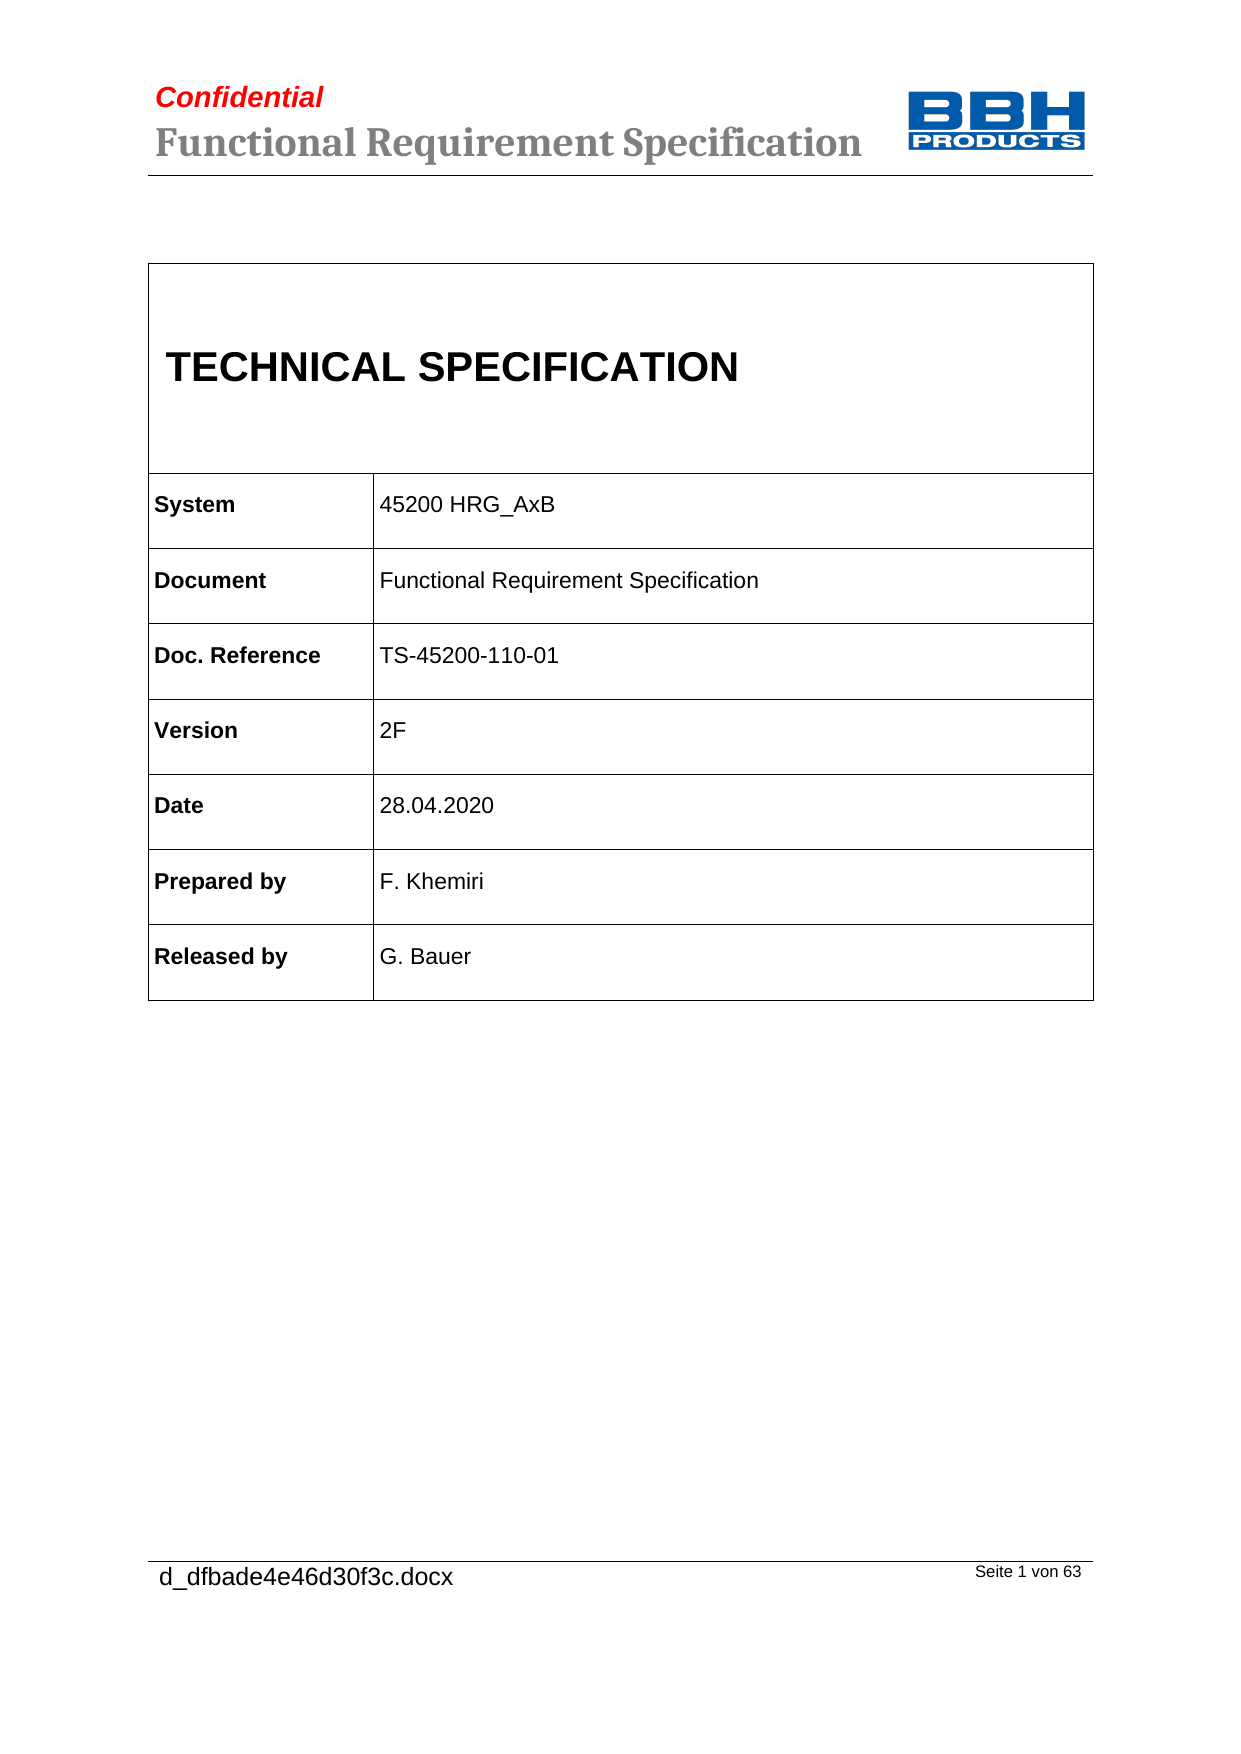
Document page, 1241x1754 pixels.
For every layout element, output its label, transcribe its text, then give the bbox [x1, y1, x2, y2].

table_cell Doc. Reference [149, 624, 373, 698]
table_cell G. Bauer [374, 925, 1093, 1000]
table_cell Version [149, 700, 373, 774]
table_cell 28.04.2020 [374, 775, 1093, 849]
table_cell 2F [374, 700, 1093, 774]
table_cell Document [149, 549, 373, 623]
picture [907, 90, 1086, 151]
table_header TECHNICAL SPECIFICATION [149, 264, 1093, 472]
table_cell Prepared by [149, 850, 373, 924]
table_cell 45200 HRG_AxB [374, 474, 1093, 548]
table_cell System [149, 474, 373, 548]
table_cell Functional Requirement Specification [374, 549, 1093, 623]
table_cell Released by [149, 925, 373, 1000]
table_cell F. Khemiri [374, 850, 1093, 924]
table_cell TS-45200-110-01 [374, 624, 1093, 698]
table_cell Date [149, 775, 373, 849]
